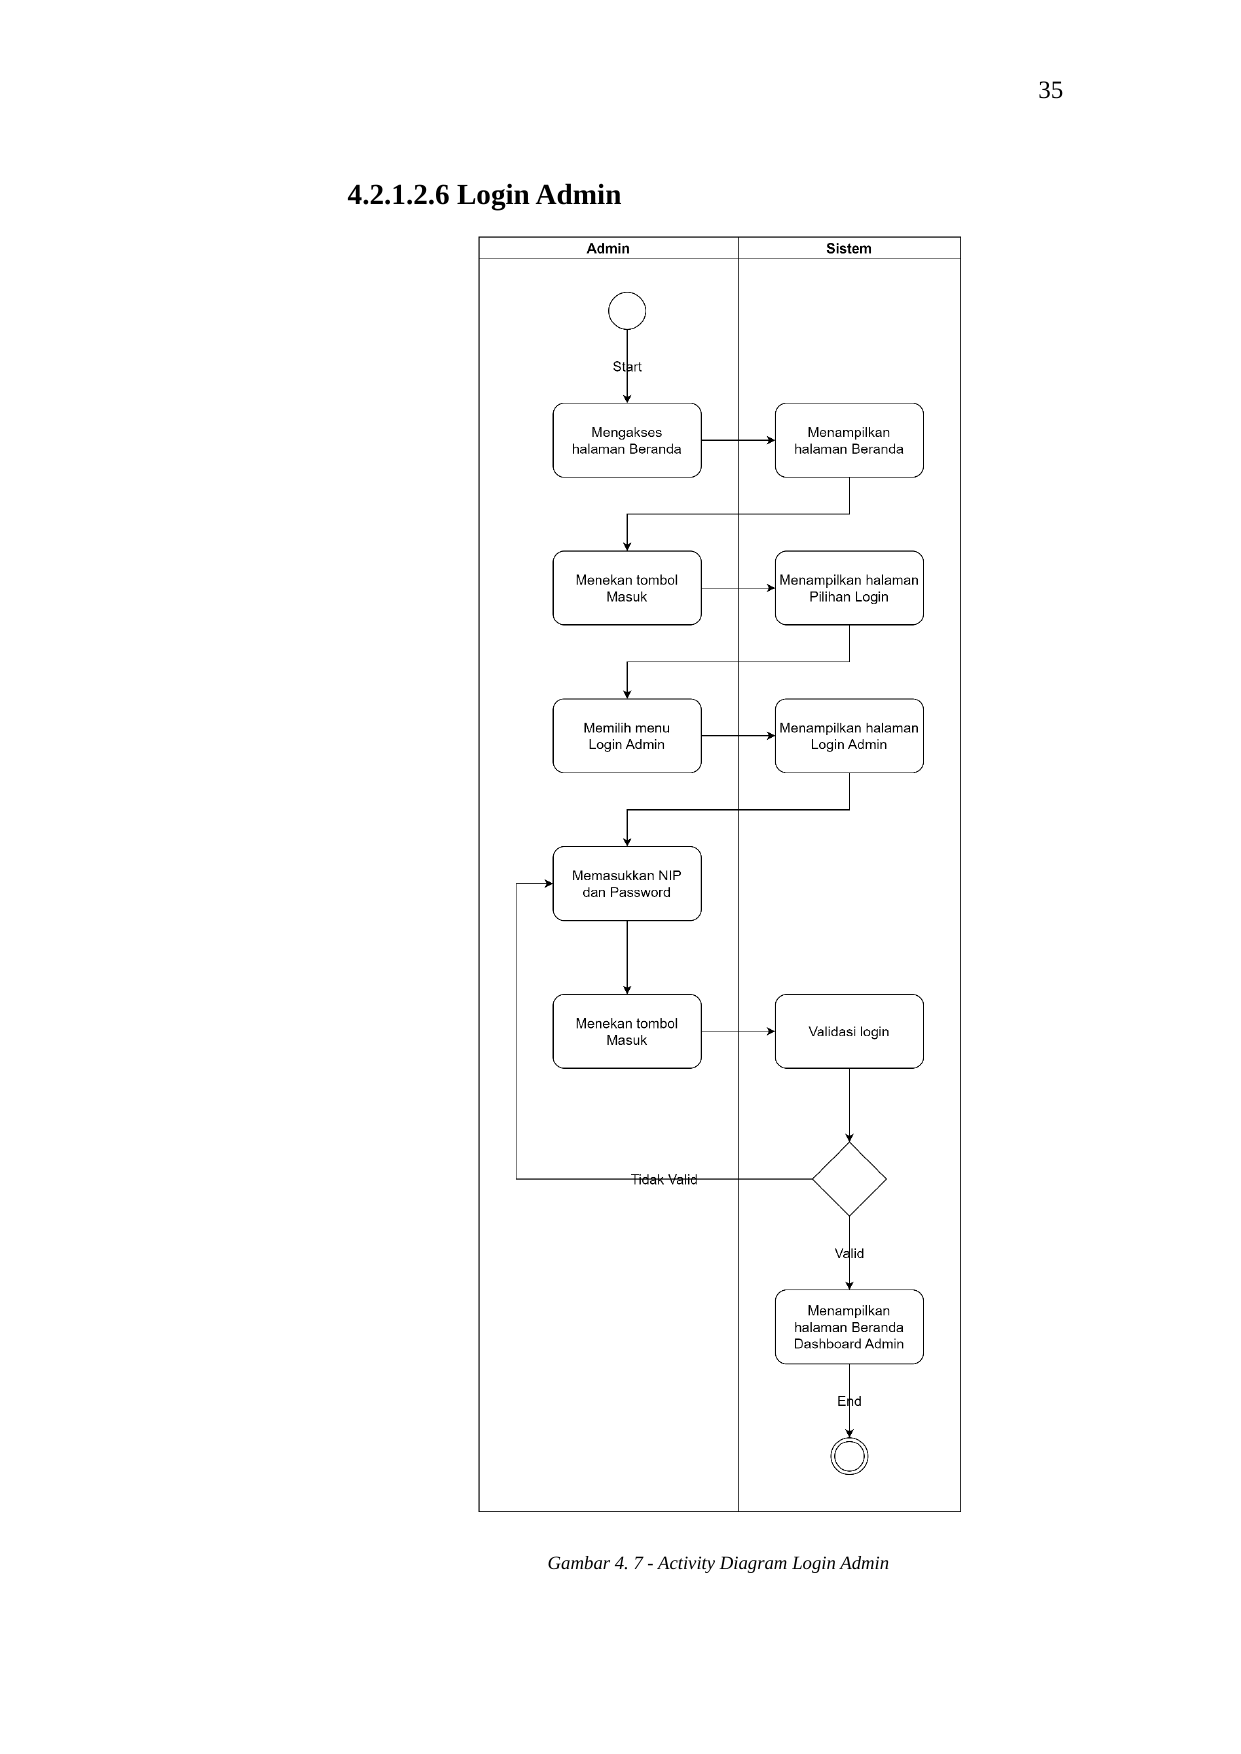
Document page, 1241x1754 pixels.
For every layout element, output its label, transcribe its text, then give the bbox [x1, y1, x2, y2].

subtitle 4.2.1.2.6 Login Admin [347, 177, 1063, 211]
picture [469, 227, 970, 1521]
text Gambar 4. 7 - Activity Diagram Login Admin [376, 1552, 1063, 1574]
